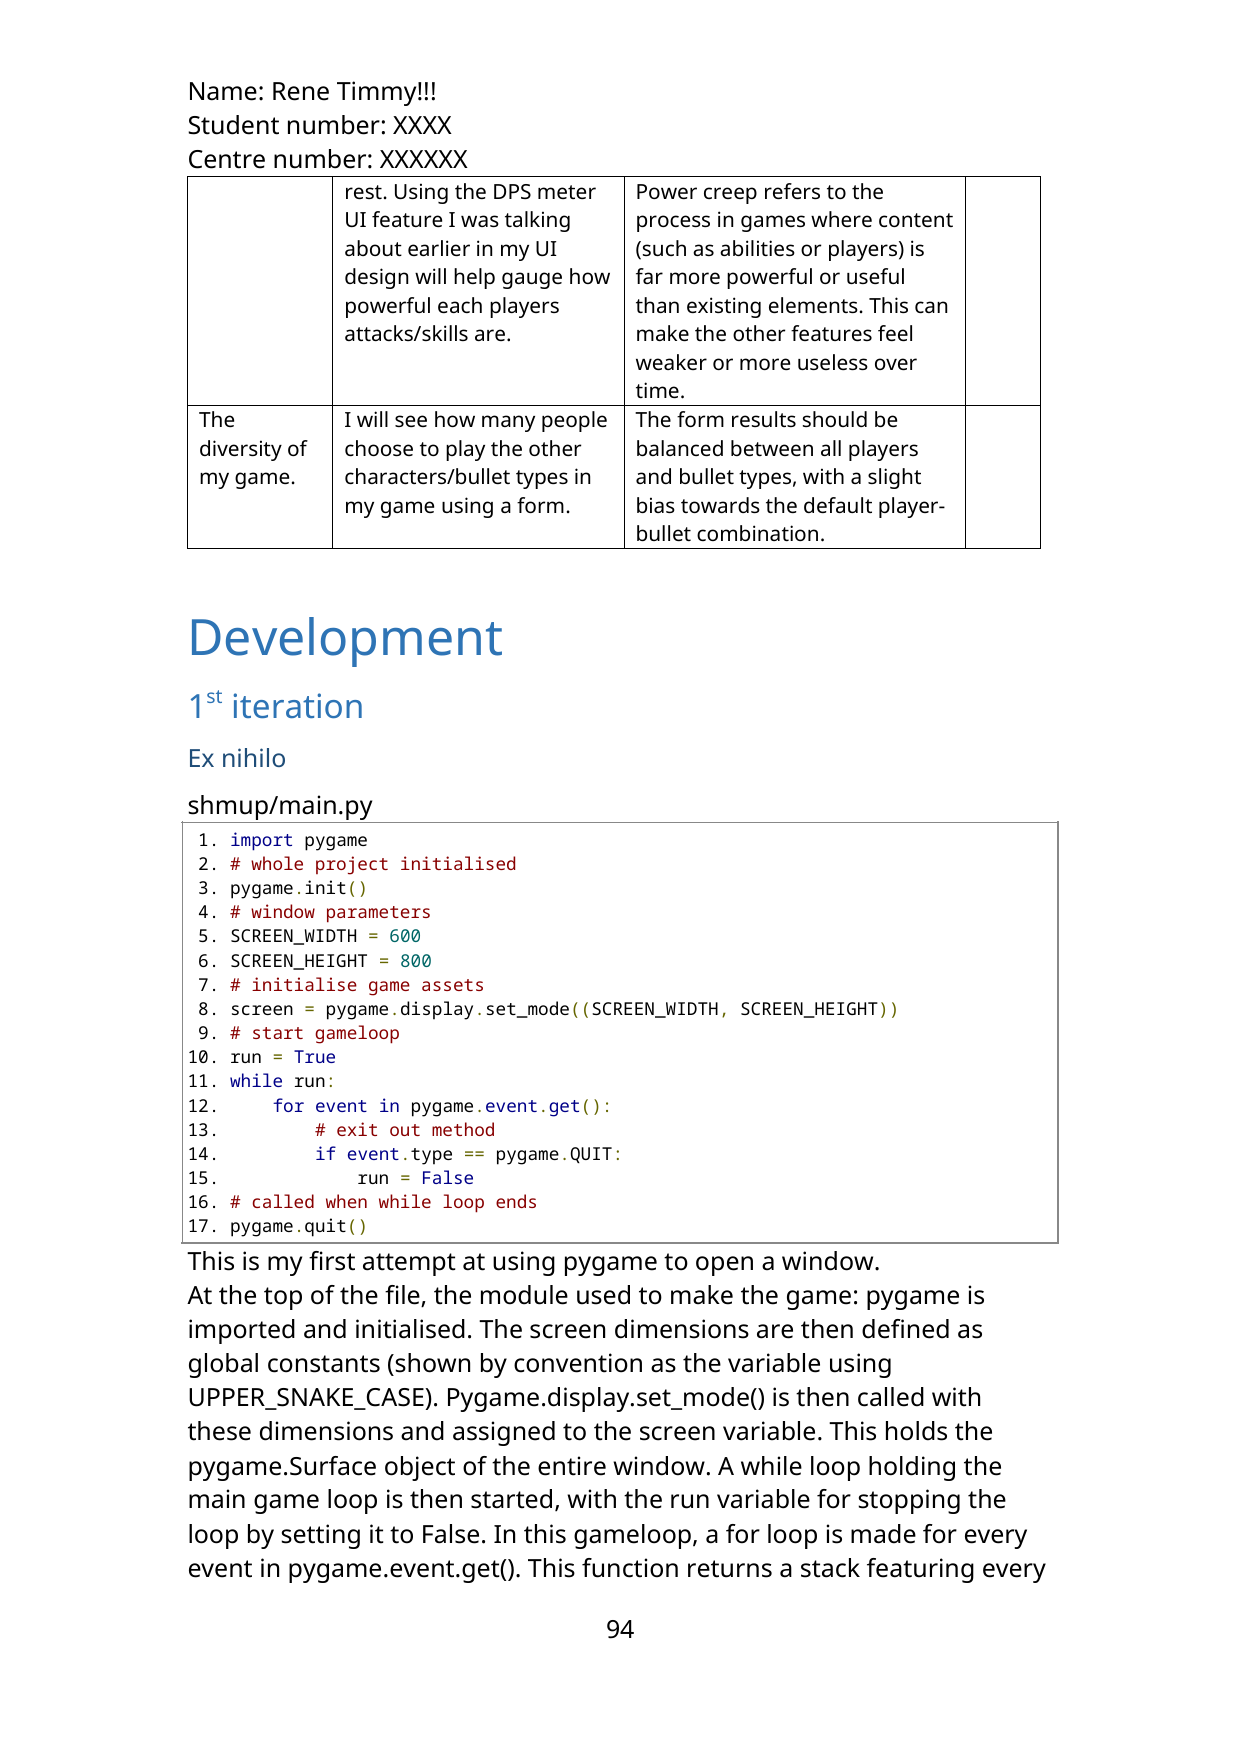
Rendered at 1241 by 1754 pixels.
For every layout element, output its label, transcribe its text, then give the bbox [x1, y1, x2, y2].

text 12. for event in pygame.event.get(): [187, 1093, 1053, 1117]
text 8. screen = pygame.display.set_mode((SCREEN_WIDTH, SCREEN_HEIGHT)) [187, 996, 1053, 1021]
text 15. run = False [187, 1166, 1053, 1190]
subtitle 1st iteration [187, 683, 1053, 728]
text 5. SCREEN_WIDTH = 600 [187, 924, 1053, 948]
text shmup/main.py [187, 787, 1053, 821]
table_cell [966, 177, 1040, 404]
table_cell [333, 177, 624, 404]
text 11. while run: [187, 1069, 1053, 1093]
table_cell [188, 177, 332, 404]
text 2. # whole project initialised [187, 851, 1053, 876]
text 10. run = True [187, 1045, 1053, 1069]
table_cell The form results should be balanced between all players and bullet types, with a slight bias towards the default player-bullet combination. [625, 406, 965, 548]
subtitle Development [187, 602, 1053, 670]
table_cell I will see how many people choose to play the other characters/bullet types in my game using a form. [333, 406, 624, 548]
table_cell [625, 177, 965, 404]
text 3. pygame.init() [187, 876, 1053, 900]
text 7. # initialise game assets [187, 972, 1053, 996]
text 1. import pygame [183, 823, 1057, 851]
text 9. # start gameloop [187, 1021, 1053, 1045]
subtitle Ex nihilo [187, 741, 1053, 775]
text This is my first attempt at using pygame to open a window. [187, 1244, 1053, 1278]
text 4. # window parameters [187, 900, 1053, 924]
text 16. # called when while loop ends [187, 1190, 1053, 1208]
text 6. SCREEN_HEIGHT = 800 [187, 948, 1053, 972]
text 13. # exit out method [187, 1117, 1053, 1141]
table_cell [966, 406, 1040, 548]
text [187, 1278, 1053, 1584]
text 17. pygame.quit() [183, 1208, 1057, 1242]
table_cell The diversity of my game. [188, 406, 332, 548]
text 14. if event.type == pygame.QUIT: [187, 1141, 1053, 1166]
